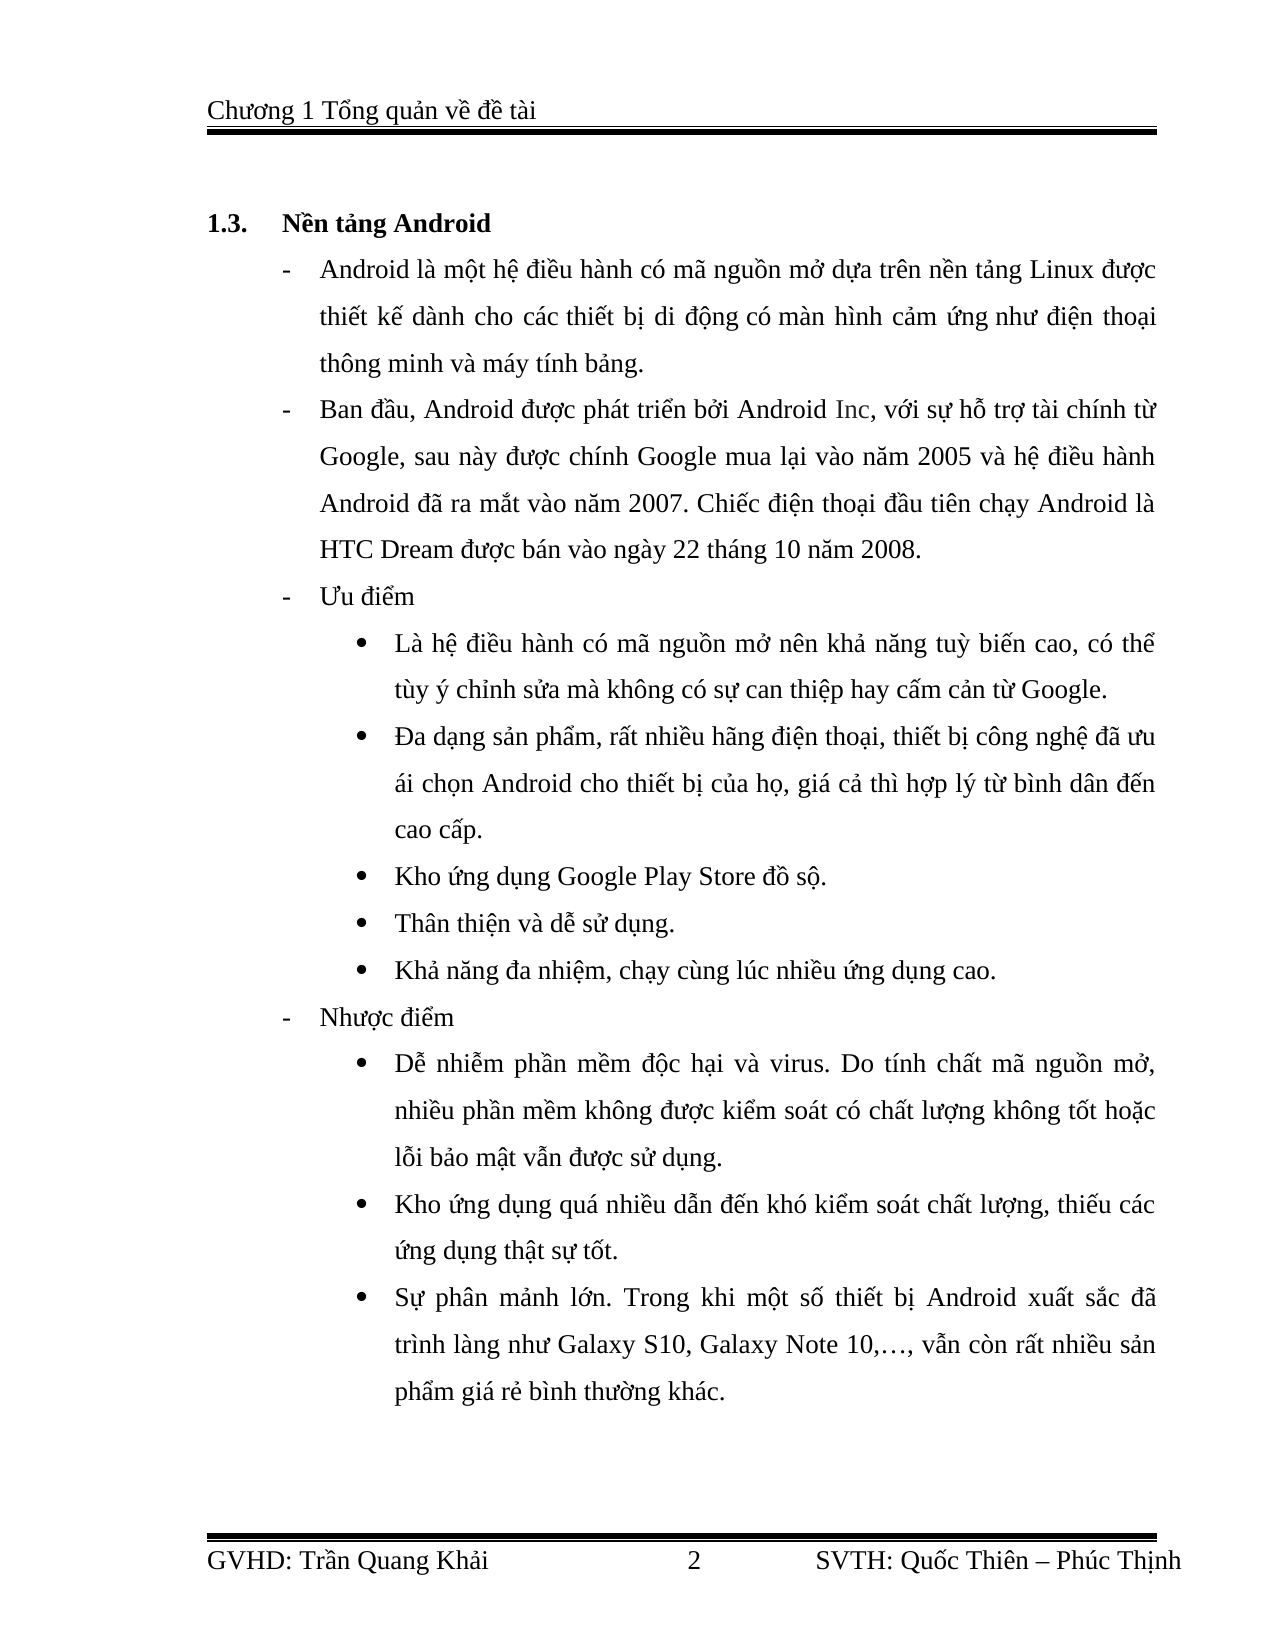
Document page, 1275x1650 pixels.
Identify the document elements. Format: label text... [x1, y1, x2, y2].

list Android là một hệ điều hành có mã nguồn mở dựa trên nền tảng Linux được thiết kế dành cho các thiết bị di động có màn hình cảm ứng như điện thoại thông minh và máy tính bảng. [282, 253, 1157, 378]
list Nhược điểm [282, 1001, 1157, 1032]
list Là hệ điều hành có mã nguồn mở nên khả năng tuỳ biến cao, có thể tùy ý chỉnh sửa mà không có sự can thiệp hay cấm cản từ Google. [357, 627, 1157, 705]
list Dễ nhiễm phần mềm độc hại và virus. Do tính chất mã nguồn mở, nhiều phần mềm không được kiểm soát có chất lượng không tốt hoặc lỗi bảo mật vẫn được sử dụng. [357, 1048, 1157, 1172]
subtitle Nền tảng Android [207, 207, 1157, 238]
list Ưu điểm [282, 580, 1157, 611]
list Thân thiện và dễ sử dụng. [357, 907, 1157, 938]
list Sự phân mảnh lớn. Trong khi một số thiết bị Android xuất sắc đã trình làng như Galaxy S10, Galaxy Note 10,…, vẫn còn rất nhiều sản phẩm giá rẻ bình thường khác. [357, 1281, 1157, 1406]
list Ban đầu, Android được phát triển bởi Android Inc, với sự hỗ trợ tài chính từ Google, sau này được chính Google mua lại vào năm 2005 và hệ điều hành Android đã ra mắt vào năm 2007. Chiếc điện thoại đầu tiên chạy Android là HTC Dream được bán vào ngày 22 tháng 10 năm 2008. [282, 393, 1157, 564]
list Kho ứng dụng quá nhiều dẫn đến khó kiểm soát chất lượng, thiếu các ứng dụng thật sự tốt. [357, 1188, 1157, 1266]
list Khả năng đa nhiệm, chạy cùng lúc nhiều ứng dụng cao. [357, 954, 1157, 985]
list Kho ứng dụng Google Play Store đồ sộ. [357, 860, 1157, 892]
list Đa dạng sản phẩm, rất nhiều hãng điện thoại, thiết bị công nghệ đã ưu ái chọn Android cho thiết bị của họ, giá cả thì hợp lý từ bình dân đến cao cấp. [357, 720, 1157, 845]
